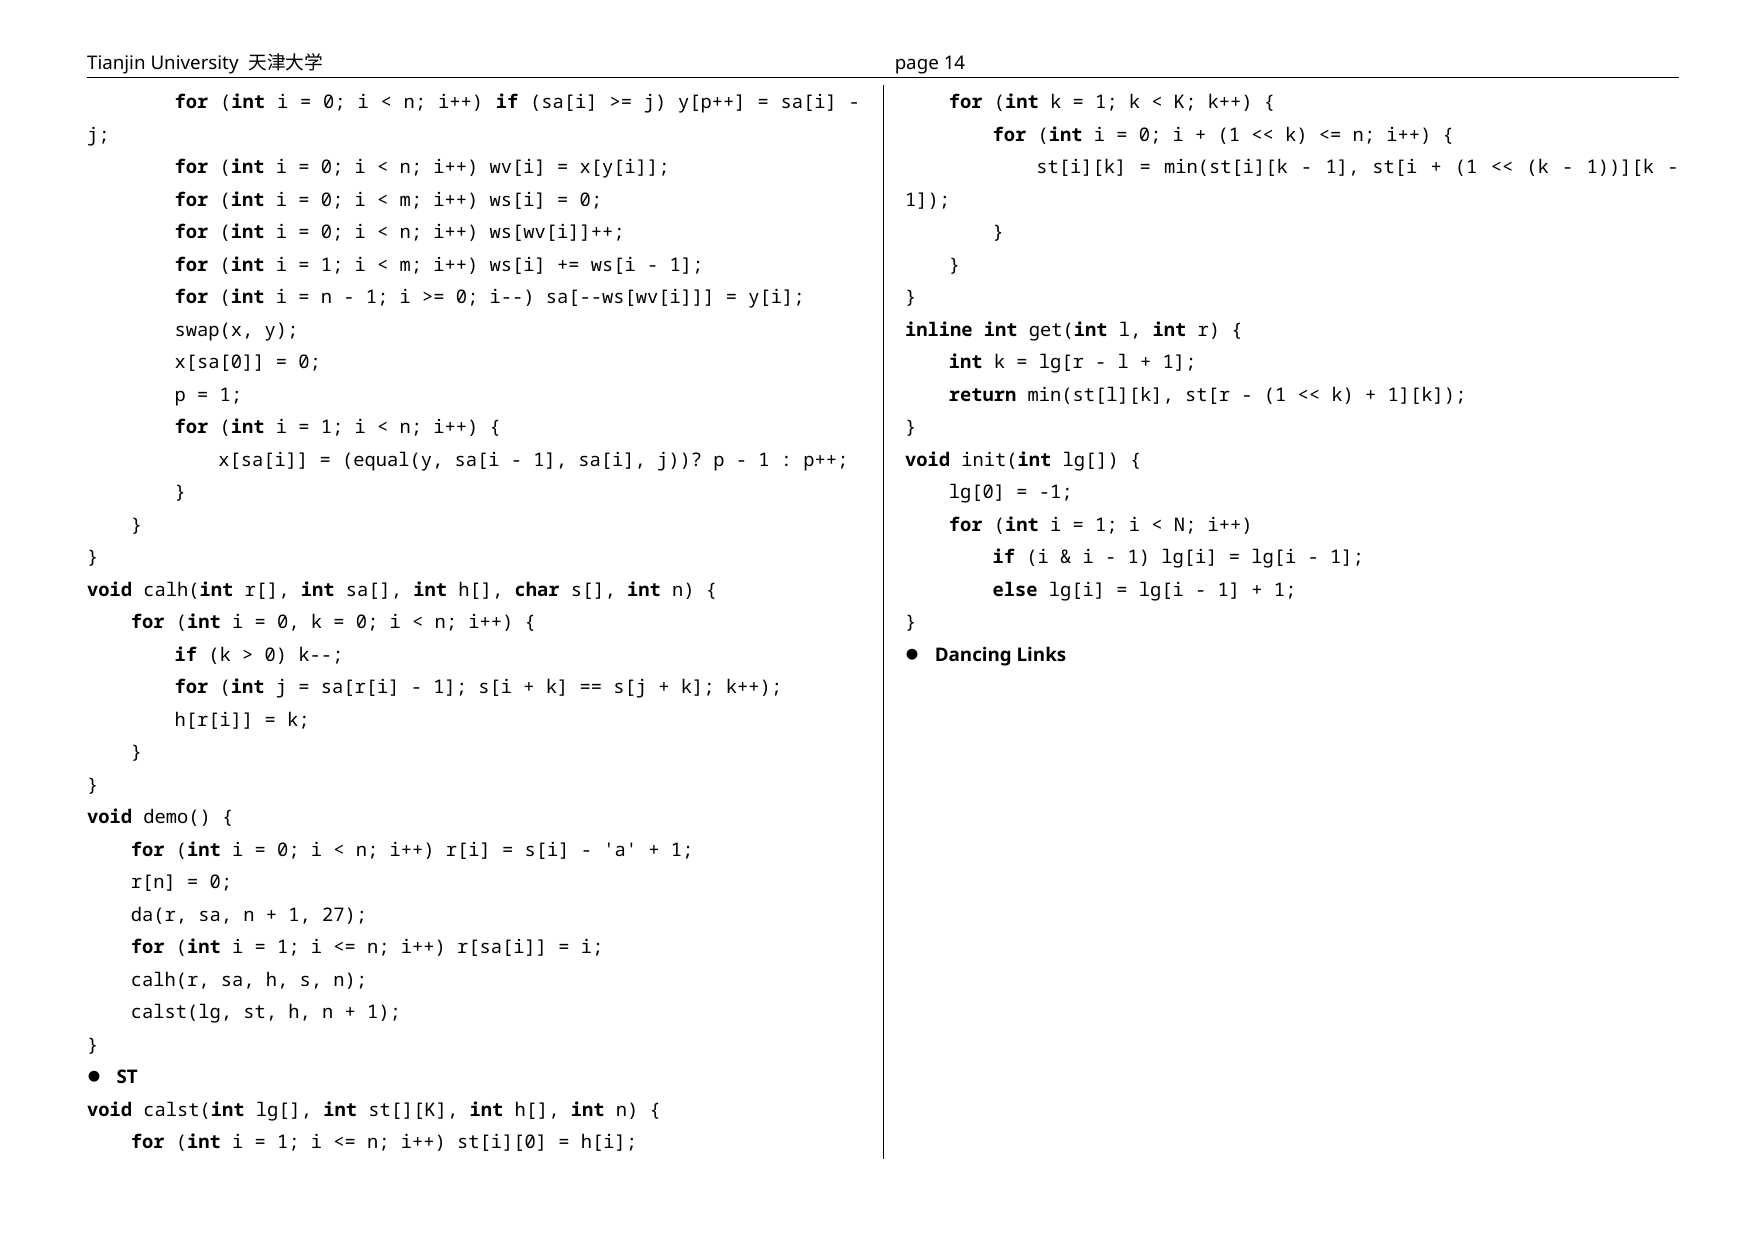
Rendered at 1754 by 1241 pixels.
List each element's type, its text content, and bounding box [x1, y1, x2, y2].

text void calst(int lg[], int st[][K], int h[], int n) { [87, 1093, 861, 1125]
text for (int i = 1; i < n; i++) { [87, 410, 861, 443]
text } [87, 735, 861, 768]
text x[sa[i]] = (equal(y, sa[i - 1], sa[i], j))? p - 1 : p++; [87, 443, 861, 475]
text for (int i = 1; i < N; i++) [905, 508, 1679, 540]
text x[sa[0]] = 0; [87, 345, 861, 378]
text } [87, 1028, 861, 1060]
text p = 1; [87, 378, 861, 410]
text calh(r, sa, h, s, n); [87, 963, 861, 995]
subtitle ST [87, 1060, 861, 1093]
text da(r, sa, n + 1, 27); [87, 898, 861, 930]
text for (int i = 0, k = 0; i < n; i++) { [87, 605, 861, 638]
text for (int i = 1; i < m; i++) ws[i] += ws[i - 1]; [87, 248, 861, 280]
text return min(st[l][k], st[r - (1 << k) + 1][k]); [905, 378, 1679, 410]
text for (int i = n - 1; i >= 0; i--) sa[--ws[wv[i]]] = y[i]; [87, 280, 861, 313]
text } [87, 540, 861, 573]
text else lg[i] = lg[i - 1] + 1; [905, 573, 1679, 605]
text r[n] = 0; [87, 865, 861, 898]
text for (int i = 0; i < n; i++) wv[i] = x[y[i]]; [87, 150, 861, 183]
text for (int i = 0; i < n; i++) if (sa[i] >= j) y[p++] = sa[i] - j; [87, 85, 861, 150]
text } [905, 280, 1679, 313]
text void init(int lg[]) { [905, 443, 1679, 475]
text for (int i = 0; i < m; i++) ws[i] = 0; [87, 183, 861, 215]
text } [905, 215, 1679, 248]
text if (i & i - 1) lg[i] = lg[i - 1]; [905, 540, 1679, 573]
text } [87, 508, 861, 540]
text } [87, 768, 861, 800]
text int k = lg[r - l + 1]; [905, 345, 1679, 378]
text for (int i = 0; i + (1 << k) <= n; i++) { [905, 118, 1679, 150]
text inline int get(int l, int r) { [905, 313, 1679, 345]
text } [905, 605, 1679, 638]
subtitle Dancing Links [905, 638, 1679, 670]
text h[r[i]] = k; [87, 703, 861, 735]
text for (int i = 1; i <= n; i++) st[i][0] = h[i]; [87, 1125, 861, 1158]
text } [905, 410, 1679, 443]
text calst(lg, st, h, n + 1); [87, 995, 861, 1028]
text swap(x, y); [87, 313, 861, 345]
text } [87, 475, 861, 508]
text for (int i = 0; i < n; i++) r[i] = s[i] - 'a' + 1; [87, 833, 861, 865]
text for (int i = 0; i < n; i++) ws[wv[i]]++; [87, 215, 861, 248]
text if (k > 0) k--; [87, 638, 861, 670]
text } [905, 248, 1679, 280]
text for (int k = 1; k < K; k++) { [905, 85, 1679, 118]
text lg[0] = -1; [905, 475, 1679, 508]
text st[i][k] = min(st[i][k - 1], st[i + (1 << (k - 1))][k - 1]); [905, 150, 1679, 215]
text for (int j = sa[r[i] - 1]; s[i + k] == s[j + k]; k++); [87, 670, 861, 703]
text void calh(int r[], int sa[], int h[], char s[], int n) { [87, 573, 861, 605]
text for (int i = 1; i <= n; i++) r[sa[i]] = i; [87, 930, 861, 963]
text void demo() { [87, 800, 861, 833]
